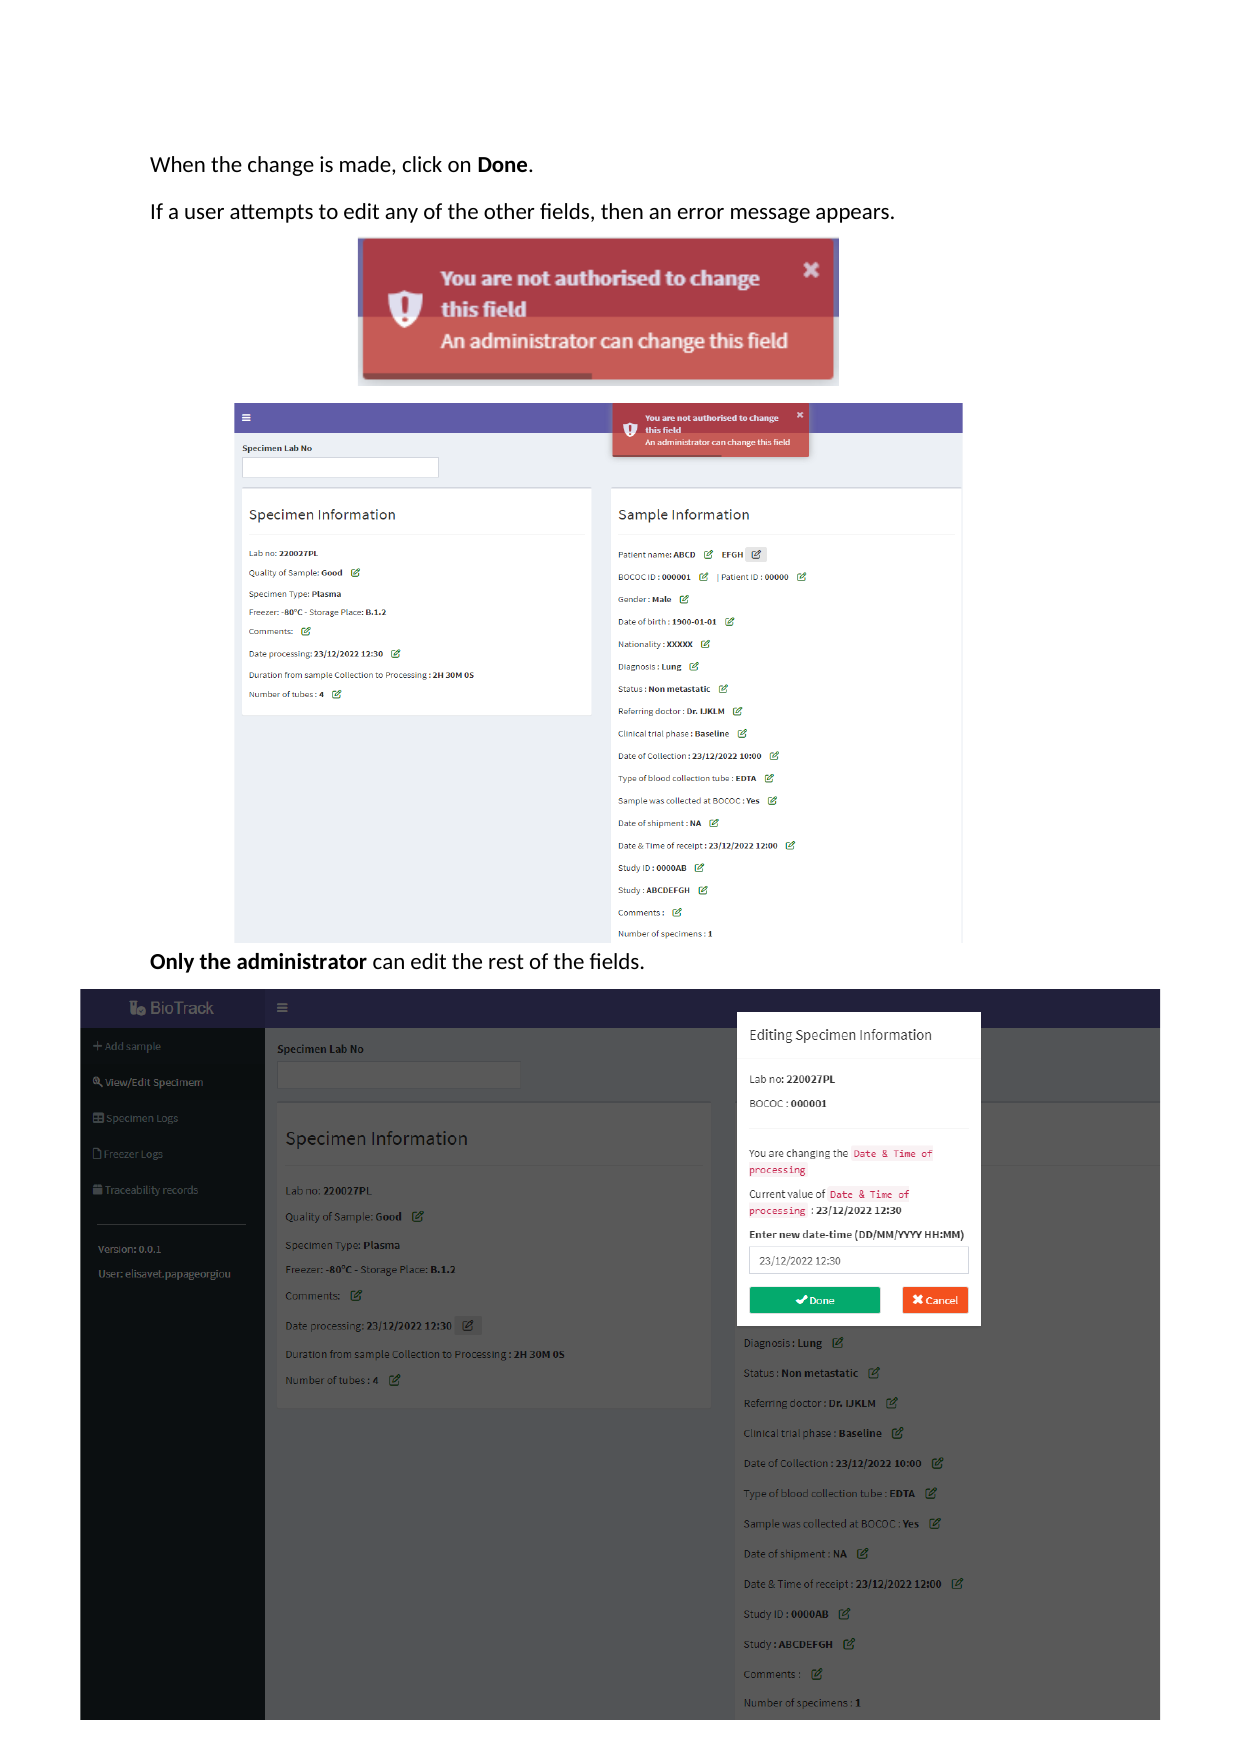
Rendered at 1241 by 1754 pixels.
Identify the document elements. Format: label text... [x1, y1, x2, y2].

picture [234, 403, 963, 943]
picture [80, 989, 1161, 1720]
text When the change is made, click on Done. [150, 150, 1090, 178]
text Only the administrator can edit the rest of the fields. [150, 947, 1090, 975]
picture [357, 231, 839, 386]
text If a user attempts to edit any of the other fields, then an error message appears. [150, 197, 1090, 225]
